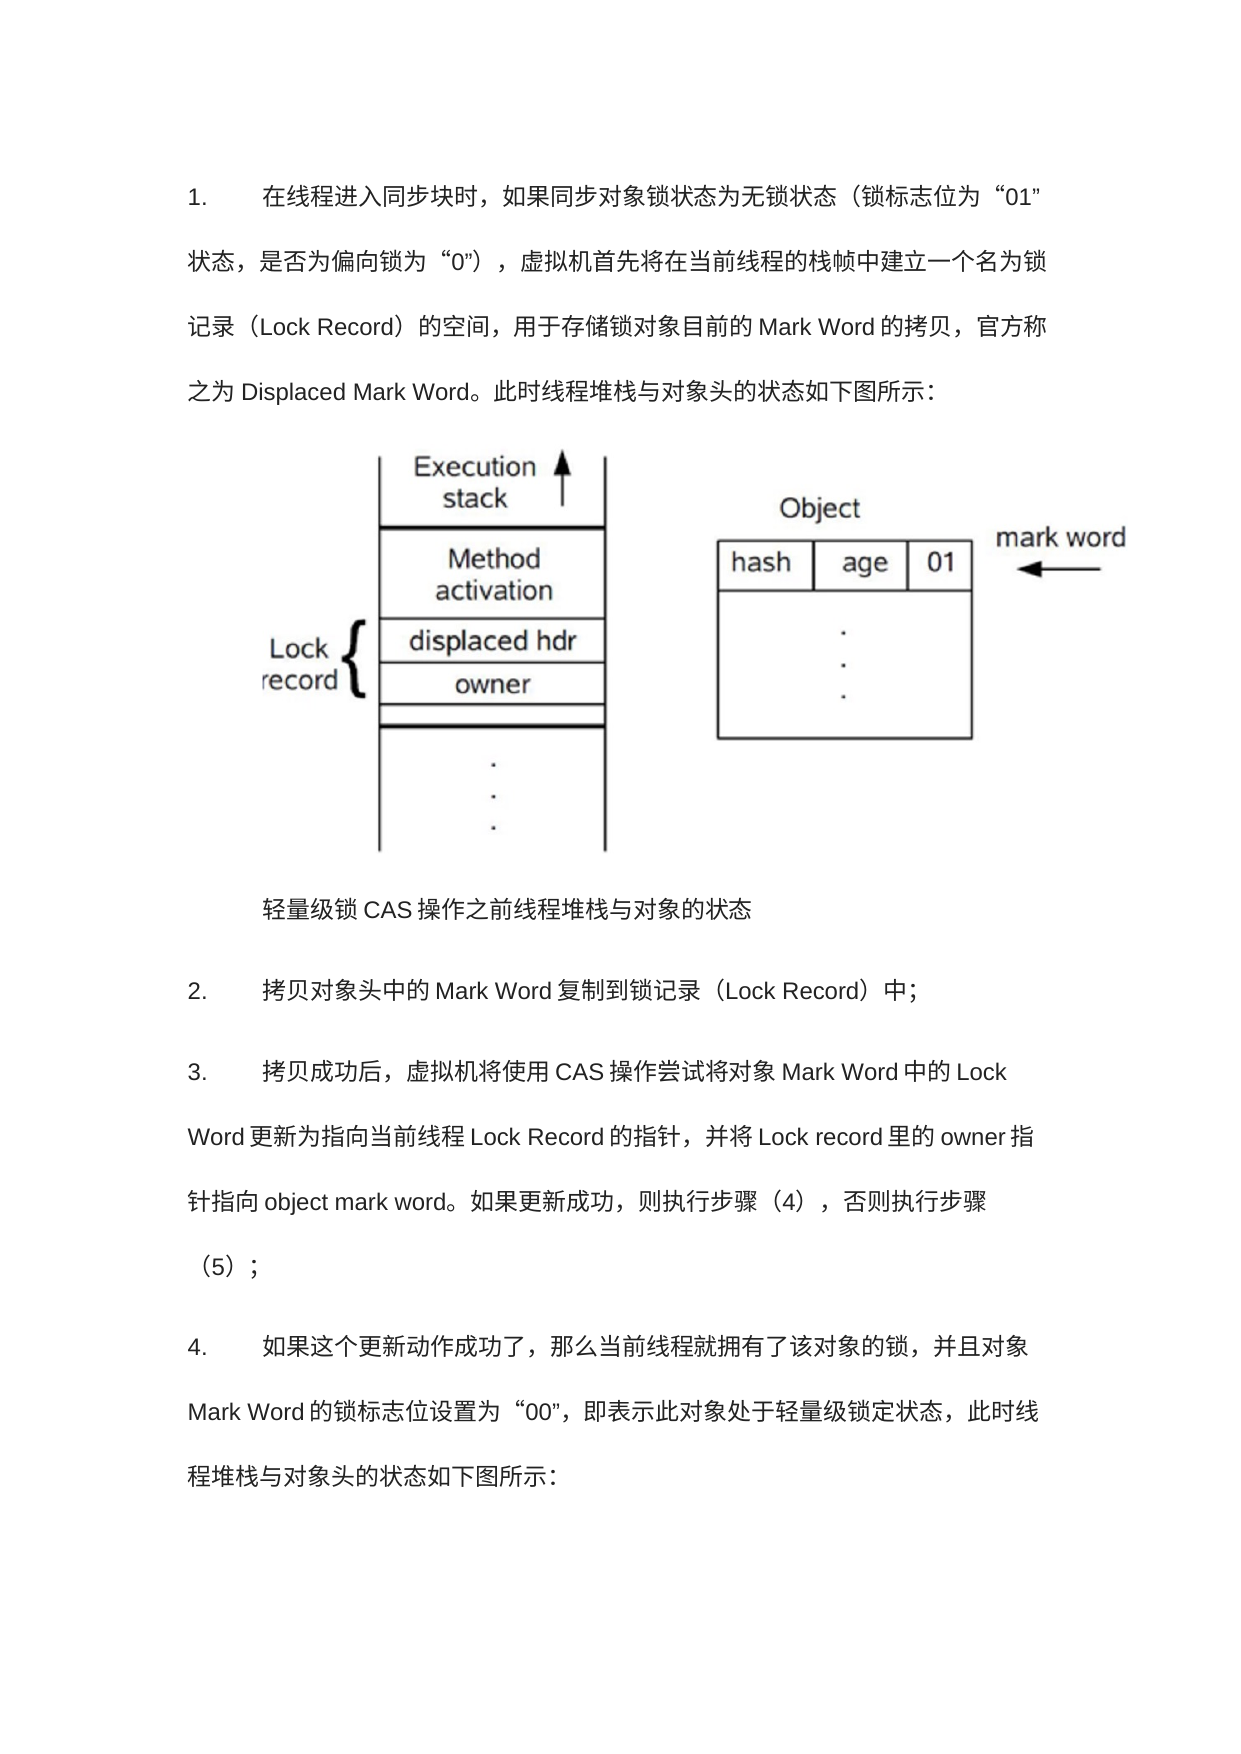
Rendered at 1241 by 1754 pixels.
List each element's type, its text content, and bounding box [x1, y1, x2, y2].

text 轻量级锁CAS操作之前线程堆栈与对象的状态 [262, 876, 1053, 941]
list 在线程进入同步块时，如果同步对象锁状态为无锁状态（锁标志位为“01”状态，是否为偏向锁为“0”），虚拟机首先将在当前线程的栈帧中建立一个名为锁记录（Lock Record）的空间，用于存储锁对象目前的Mark Word的拷贝，官方称之为 Displaced Mark Word。此时线程堆栈与对象头的状态如下图所示： [187, 162, 1053, 422]
picture [262, 444, 1128, 854]
list 拷贝成功后，虚拟机将使用CAS操作尝试将对象Mark Word中的Lock Word更新为指向当前线程Lock Record的指针，并将Lock record里的owner指针指向object mark word。如果更新成功，则执行步骤（4），否则执行步骤（5）； [187, 1037, 1053, 1297]
list 拷贝对象头中的Mark Word复制到锁记录（Lock Record）中； [187, 956, 1053, 1021]
list 如果这个更新动作成功了，那么当前线程就拥有了该对象的锁，并且对象Mark Word的锁标志位设置为“00”，即表示此对象处于轻量级锁定状态，此时线程堆栈与对象头的状态如下图所示： [187, 1313, 1053, 1508]
